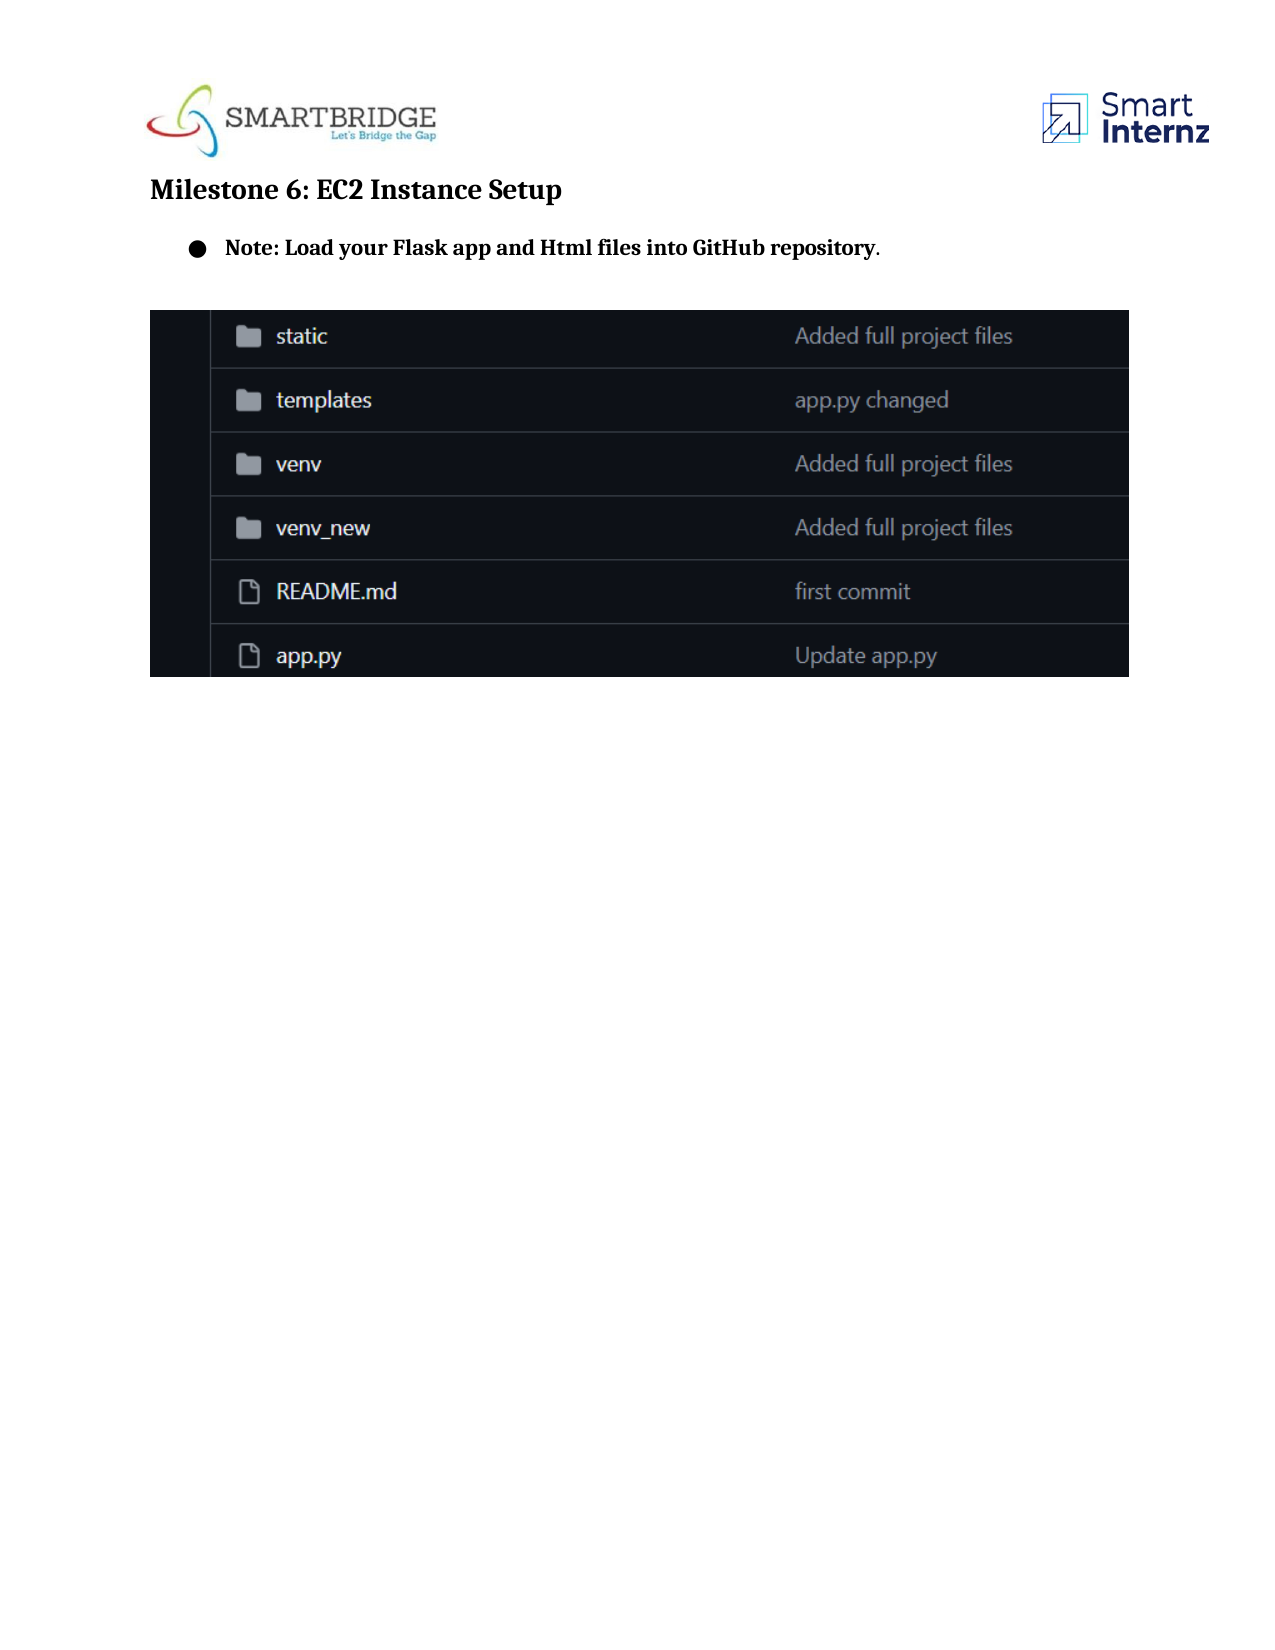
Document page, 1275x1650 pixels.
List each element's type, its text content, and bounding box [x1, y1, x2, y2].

picture [1042, 92, 1209, 143]
list Note: Load your Flask app and Html files into GitHub repository. [187, 231, 1275, 262]
picture [150, 310, 1129, 677]
subtitle Milestone 6: EC2 Instance Setup [150, 173, 1275, 207]
picture [143, 78, 439, 161]
